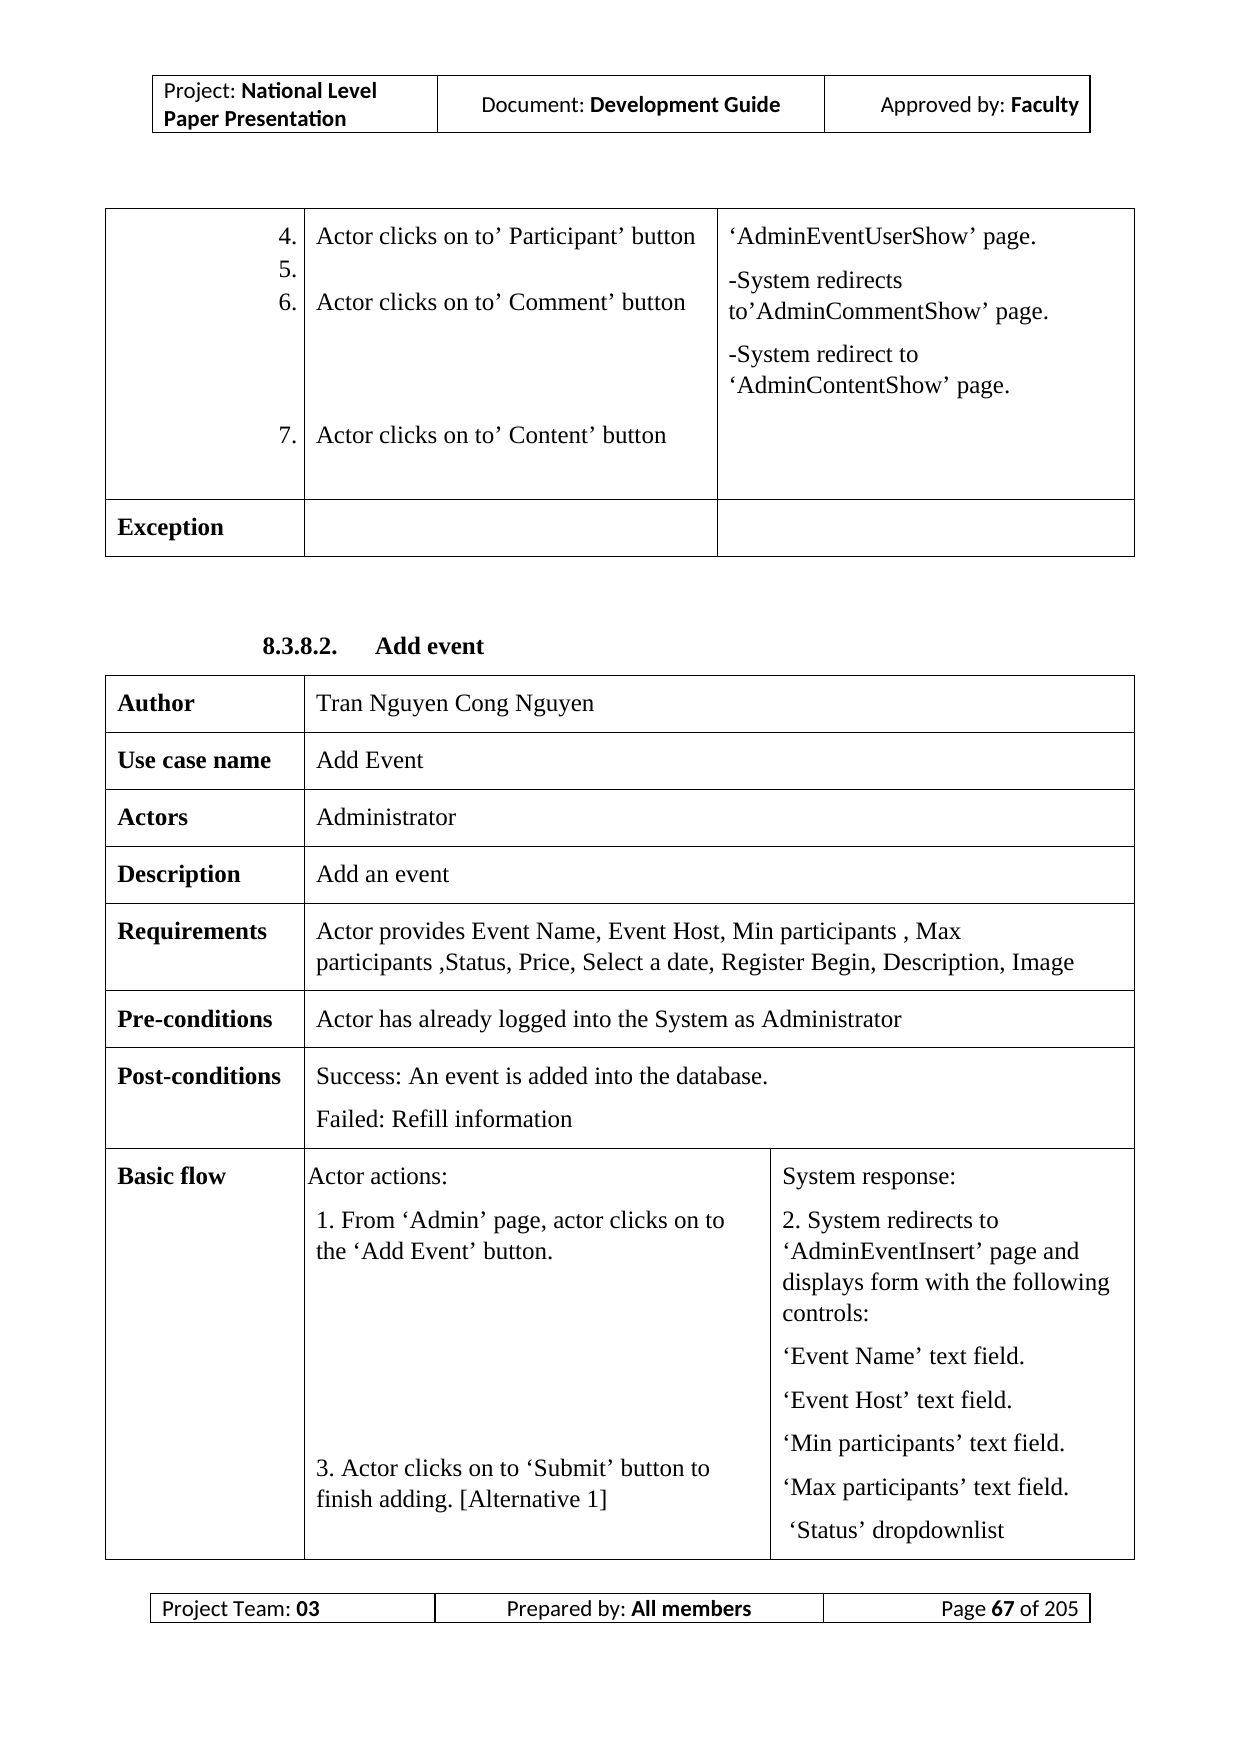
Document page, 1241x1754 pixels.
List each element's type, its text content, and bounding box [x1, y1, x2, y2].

table_cell Actor provides Event Name, Event Host, Min participants , Max participants ,Status, Price, Select a date, Register Begin, Description, Image [305, 904, 1134, 990]
table_cell Administrator [305, 790, 1134, 846]
table_cell Post-conditions [106, 1048, 304, 1148]
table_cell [718, 209, 1134, 499]
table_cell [771, 1149, 1134, 1559]
table_cell Alternative flow [106, 209, 304, 499]
table_header Author [106, 676, 304, 732]
table_cell Description [106, 847, 304, 902]
table_cell Requirements [106, 904, 304, 990]
table_cell Add an event [305, 847, 1134, 902]
table_cell Success: An event is added into the database. Failed: Refill information [305, 1048, 1134, 1148]
table_cell Exception [106, 500, 304, 556]
table_cell Pre-conditions [106, 991, 304, 1047]
table_cell Use case name [106, 733, 304, 789]
table_cell Actors [106, 790, 304, 846]
table_header Tran Nguyen Cong Nguyen [305, 676, 1134, 732]
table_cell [305, 209, 717, 499]
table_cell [305, 1149, 770, 1559]
table_cell Add Event [305, 733, 1134, 789]
table_cell Actor has already logged into the System as Administrator [305, 991, 1134, 1047]
list Add event [262, 631, 1090, 660]
table_cell Basic flow [106, 1149, 304, 1559]
table_cell [305, 500, 717, 556]
table_cell [718, 500, 1134, 556]
